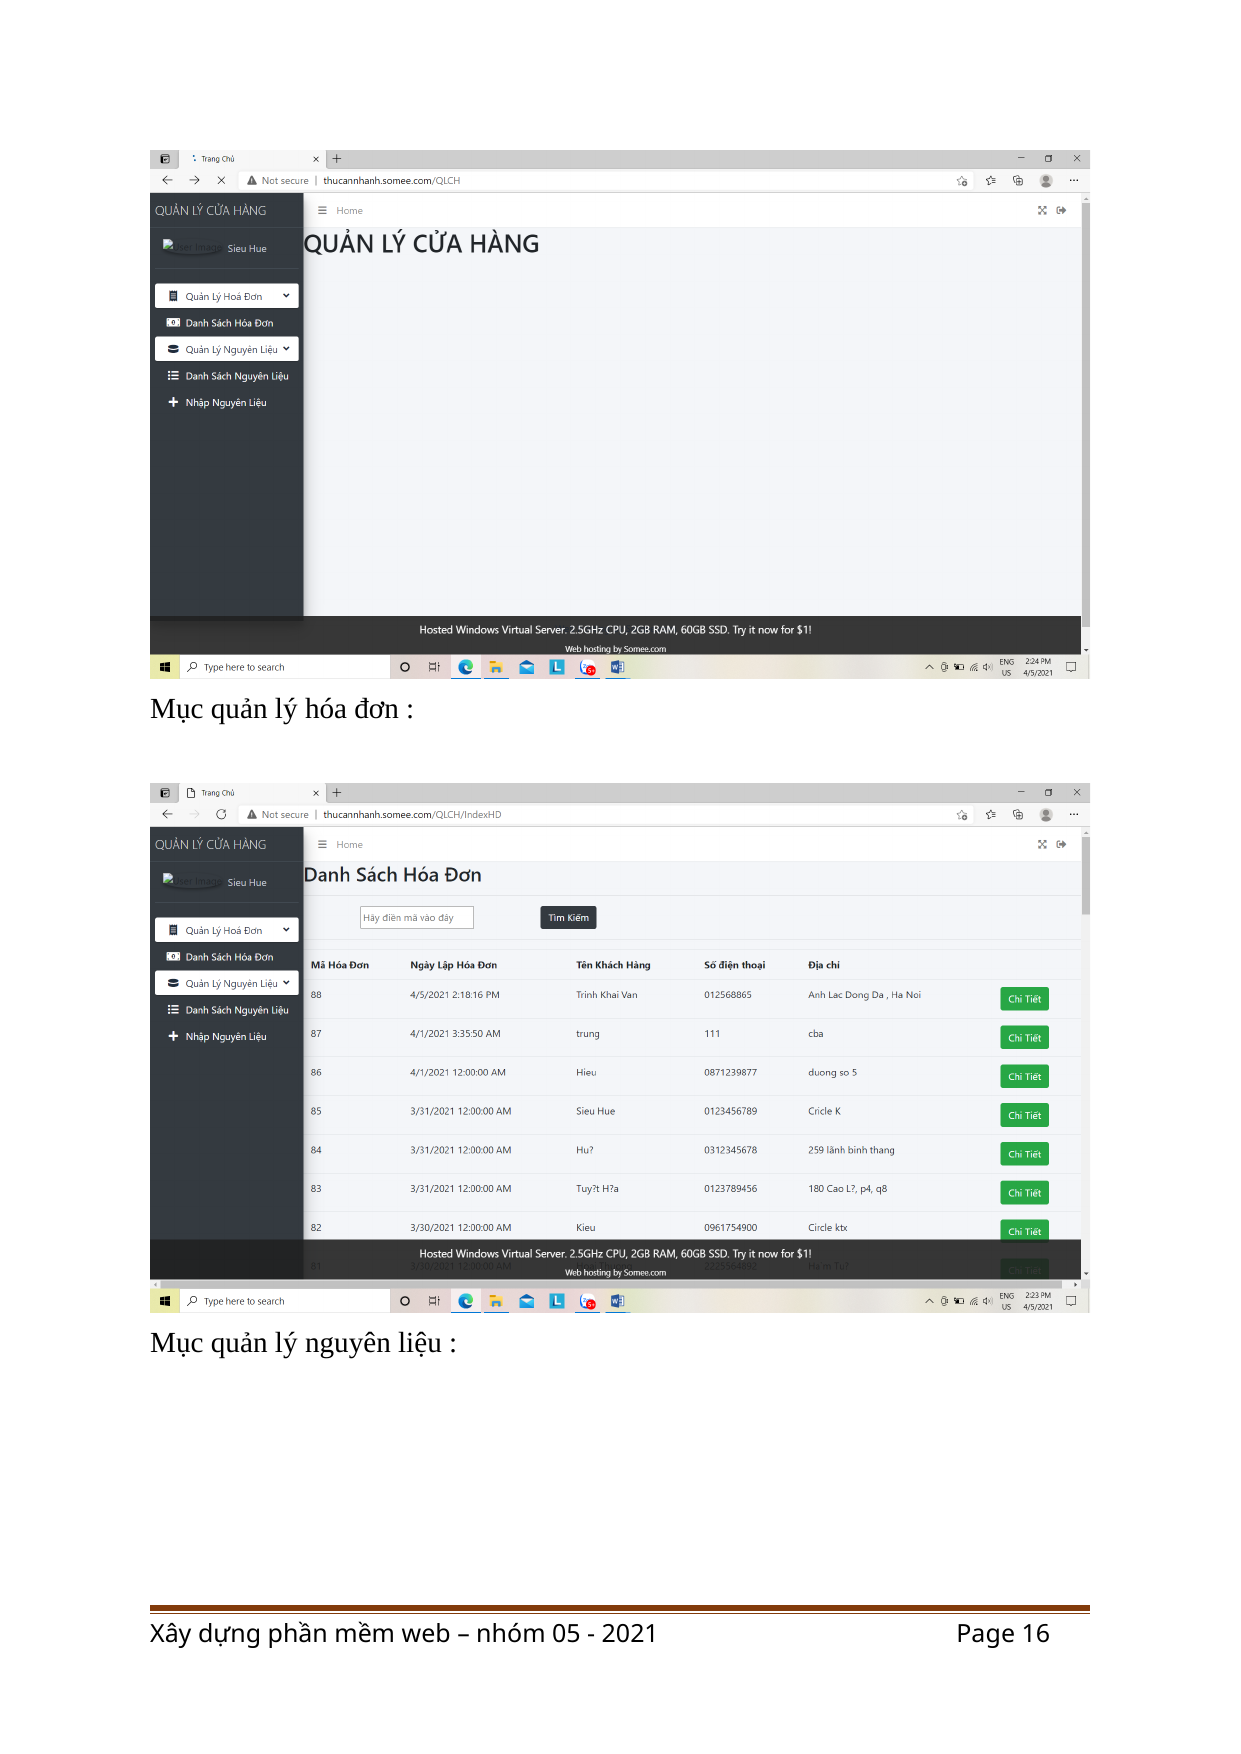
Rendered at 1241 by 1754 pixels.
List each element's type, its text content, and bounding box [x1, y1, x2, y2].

text Mục quản lý nguyên liệu : [150, 1325, 1090, 1358]
picture [150, 150, 1091, 679]
text Mục quản lý hóa đơn : [150, 691, 1090, 725]
picture [150, 783, 1091, 1313]
